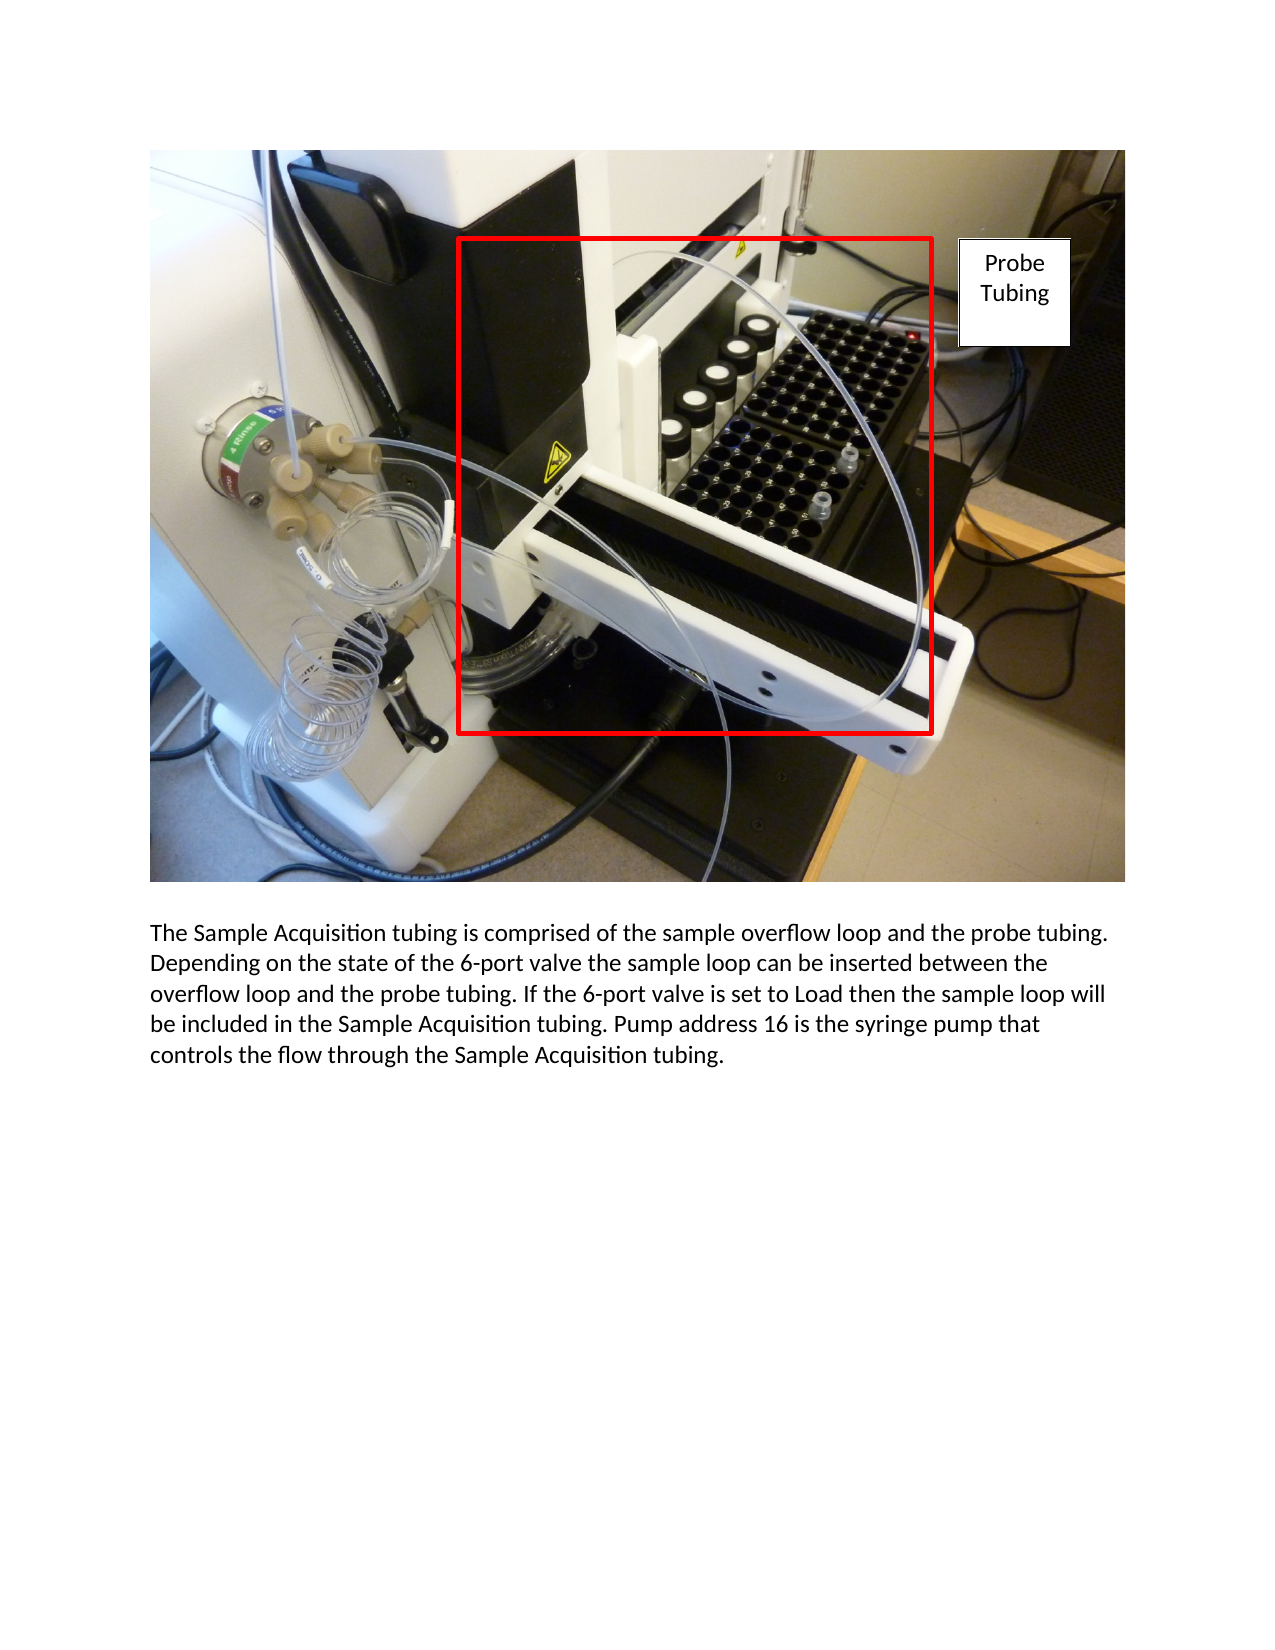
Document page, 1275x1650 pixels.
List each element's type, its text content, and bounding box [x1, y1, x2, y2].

picture [150, 150, 1125, 882]
text The Sample Acquisition tubing is comprised of the sample overflow loop and the probe tubing. Depending on the state of the 6-port valve the sample loop can be inserted between the overflow loop and the probe tubing. If the 6-port valve is set to Load then the sample loop will be included in the Sample Acquisition tubing. Pump address 16 is the syringe pump that controls the flow through the Sample Acquisition tubing. [150, 917, 1125, 1069]
